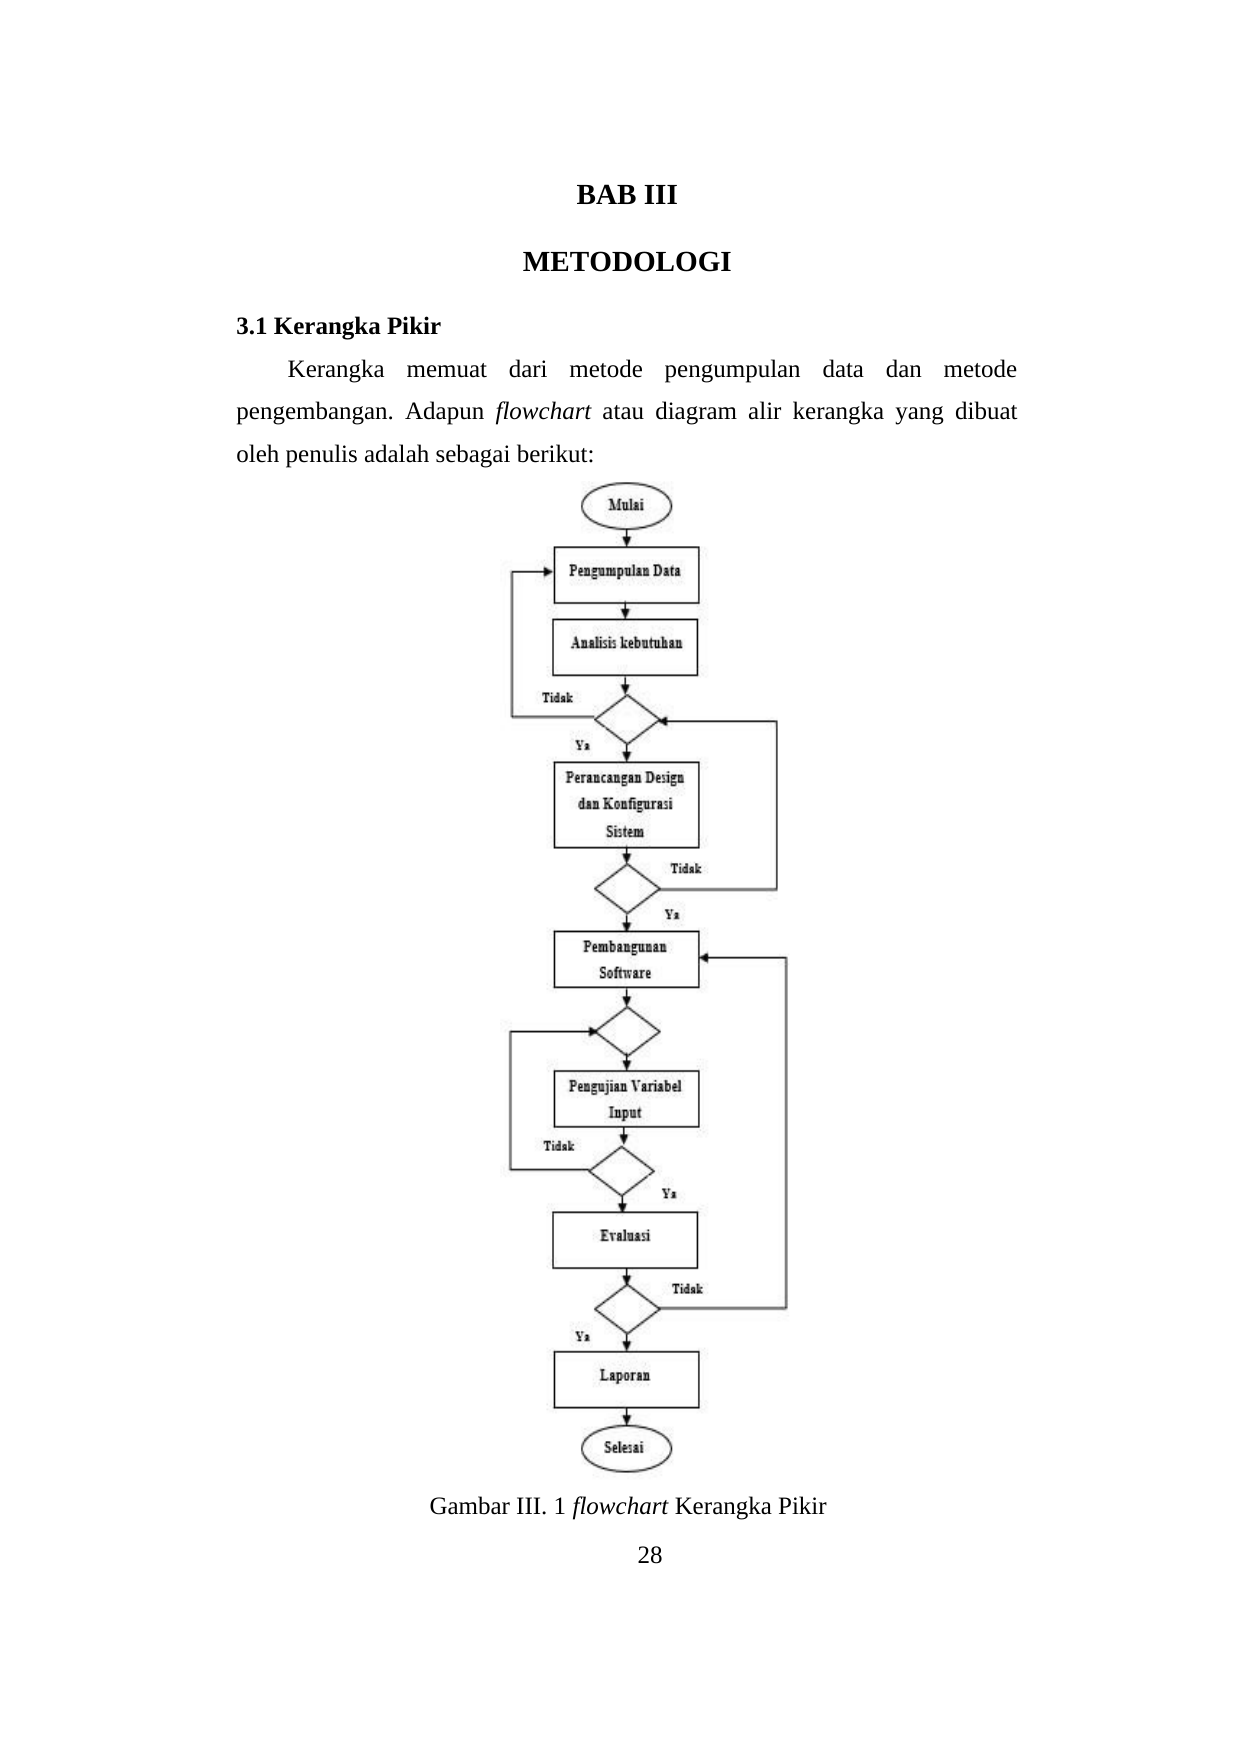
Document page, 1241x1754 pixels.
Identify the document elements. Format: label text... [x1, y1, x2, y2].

text BAB III [236, 177, 1018, 211]
text Kerangka memuat dari metode pengumpulan data dan metode pengembangan. Adapun flowchart atau diagram alir kerangka yang dibuat oleh penulis adalah sebagai berikut: [236, 354, 1018, 468]
picture [385, 481, 915, 1486]
text 3.1 Kerangka Pikir [236, 311, 1052, 339]
text Gambar III. 1 flowchart Kerangka Pikir [419, 1491, 837, 1520]
text METODOLOGI [236, 244, 1018, 277]
